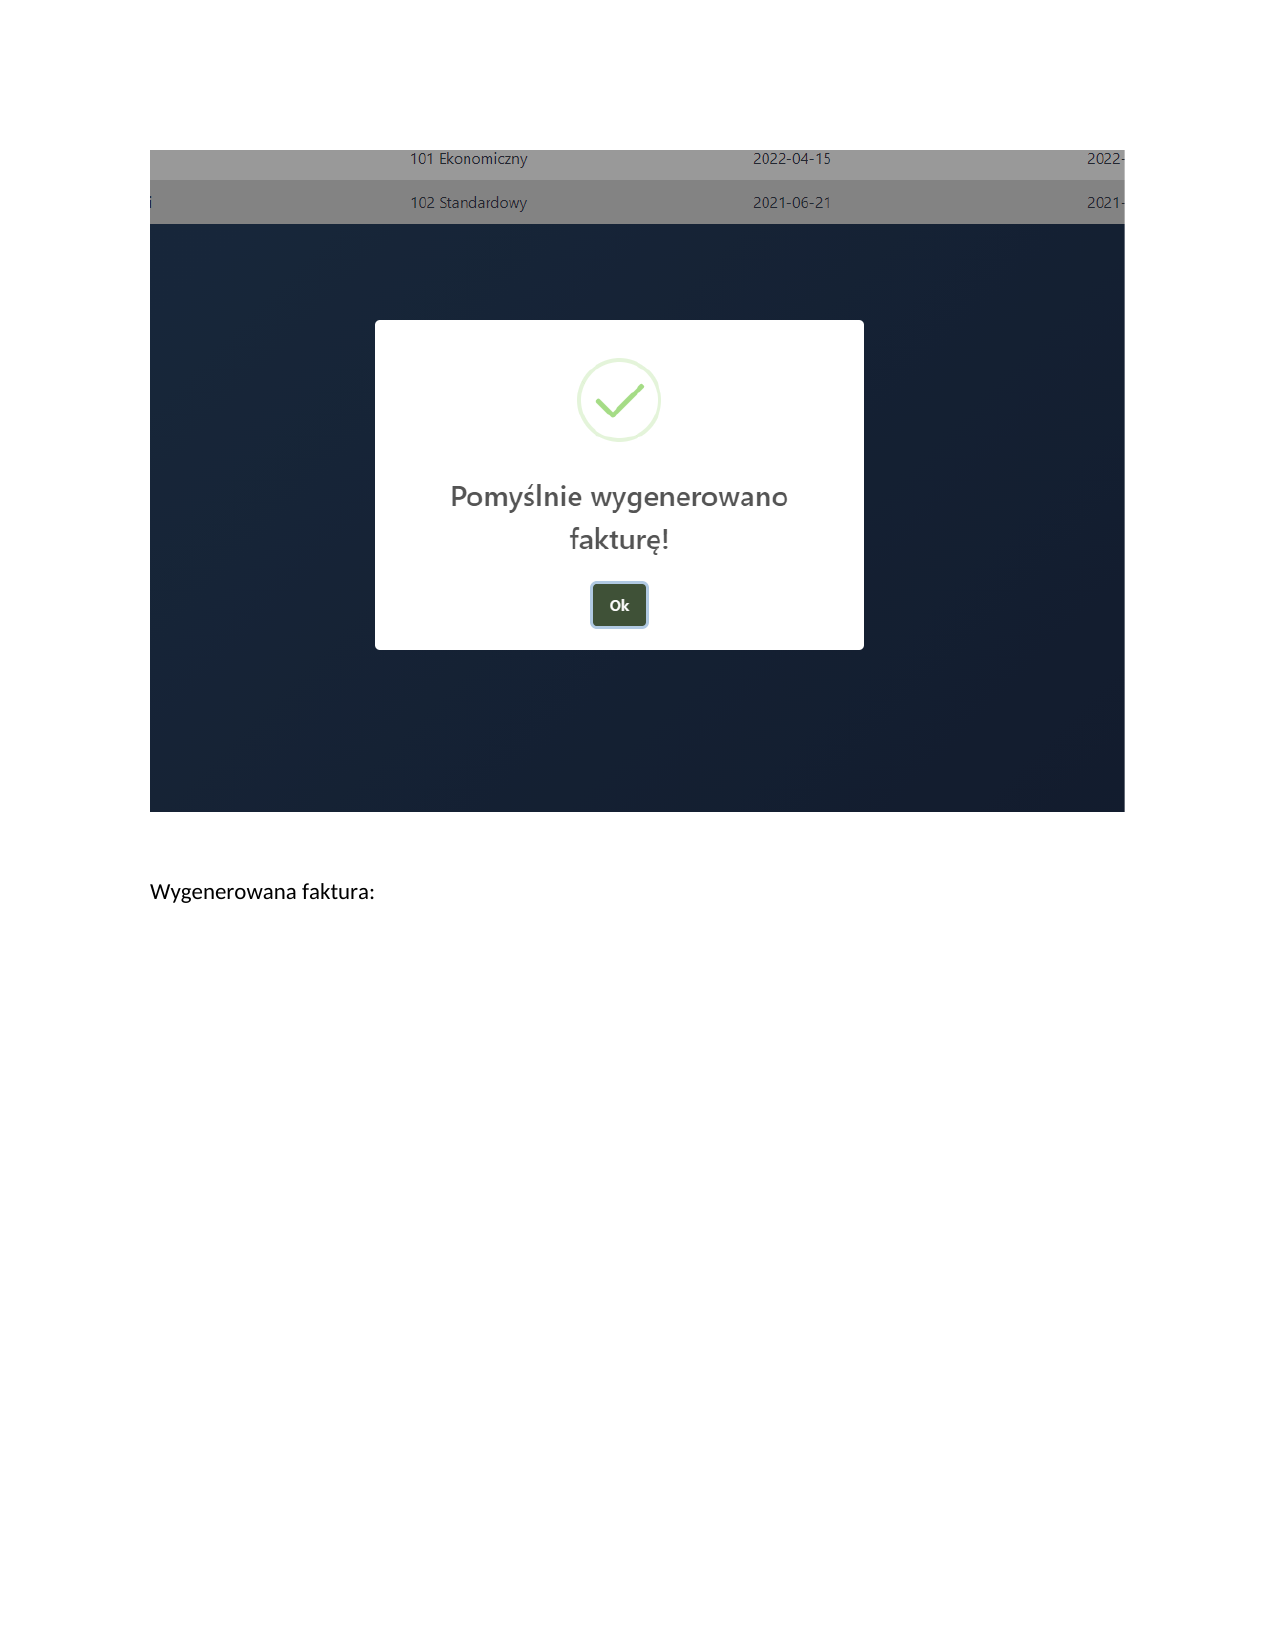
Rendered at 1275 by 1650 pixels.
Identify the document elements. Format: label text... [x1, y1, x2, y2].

text Wygenerowana faktura: [150, 877, 1125, 905]
picture [150, 150, 1125, 812]
